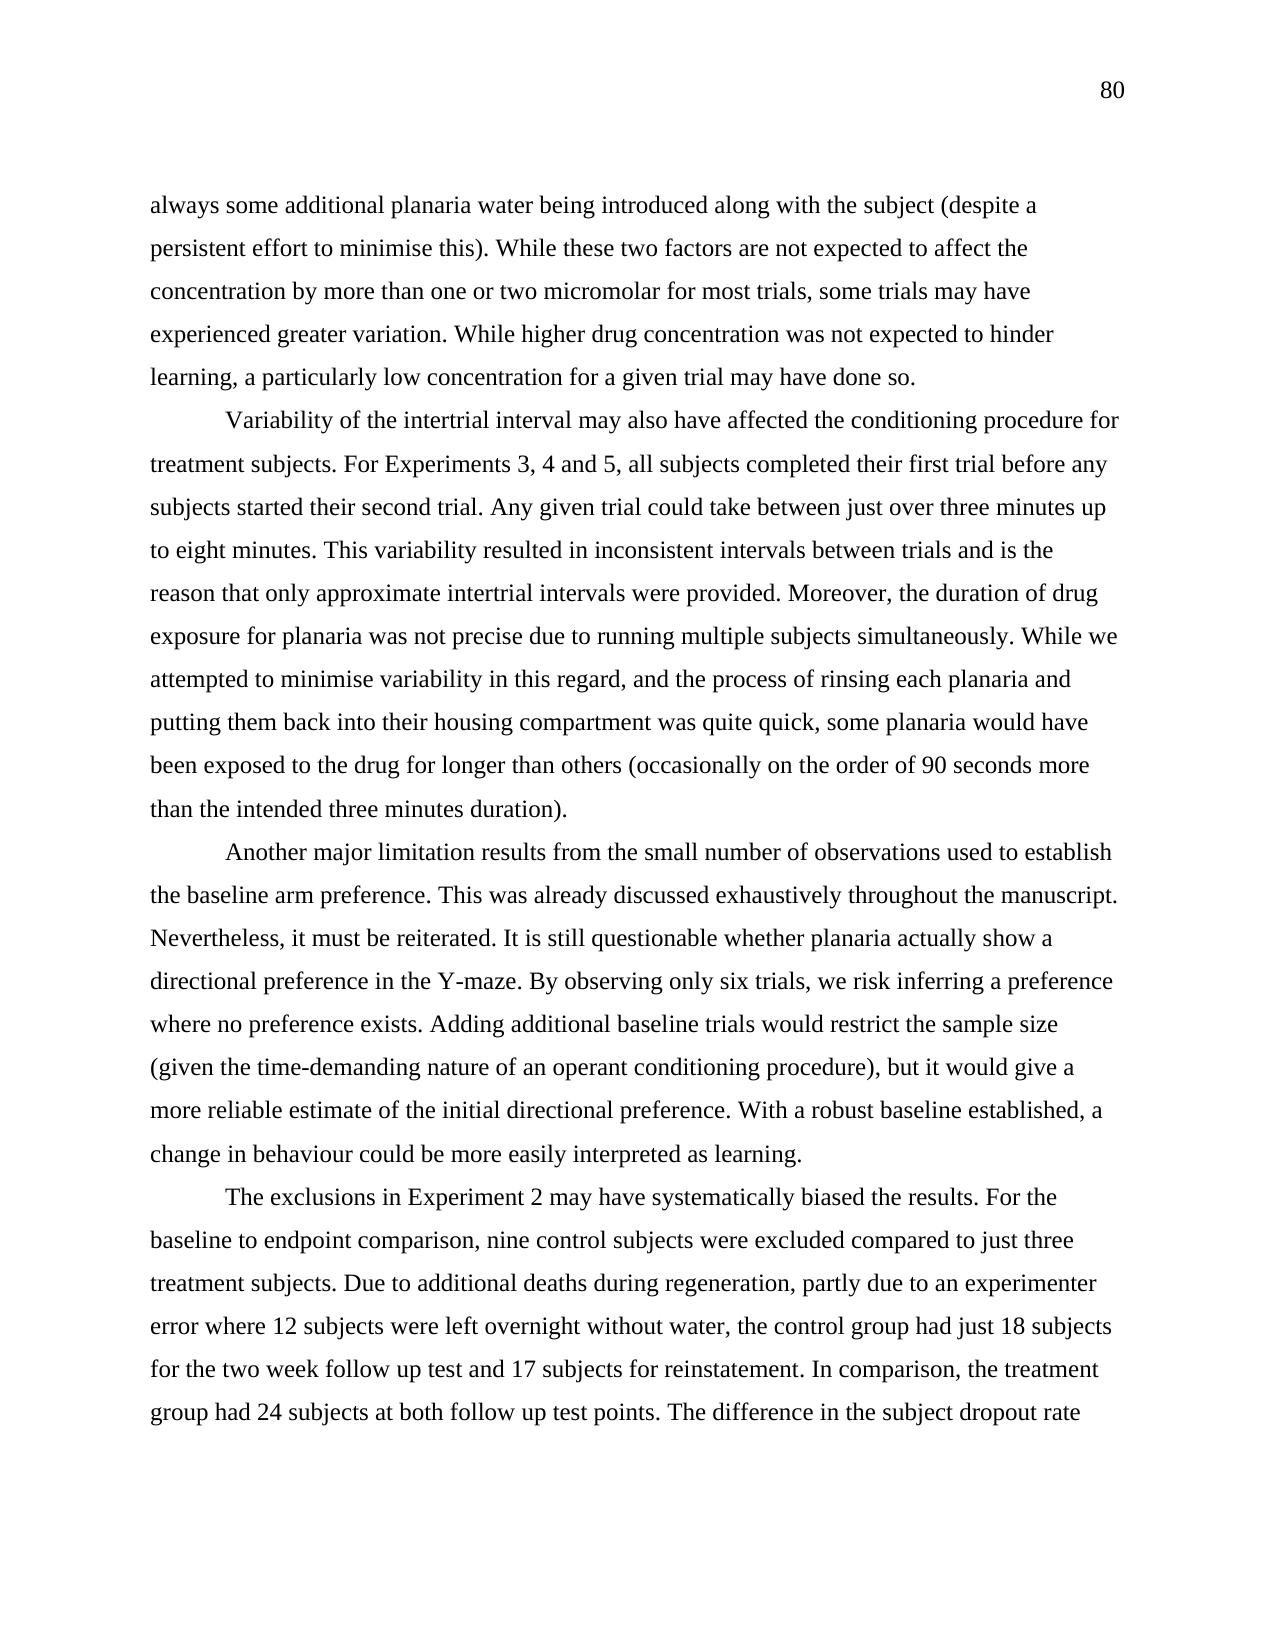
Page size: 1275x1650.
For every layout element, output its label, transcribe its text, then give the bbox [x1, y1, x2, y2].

text Variability of the intertrial interval may also have affected the conditioning procedure for treatment subjects. For Experiments 3, 4 and 5, all subjects completed their first trial before any subjects started their second trial. Any given trial could take between just over three minutes up to eight minutes. This variability resulted in inconsistent intervals between trials and is the reason that only approximate intertrial intervals were provided. Moreover, the duration of drug exposure for planaria was not precise due to running multiple subjects simultaneously. While we attempted to minimise variability in this regard, and the process of rinsing each planaria and putting them back into their housing compartment was quite quick, some planaria would have been exposed to the drug for longer than others (occasionally on the order of 90 seconds more than the intended three minutes duration). [150, 406, 1125, 822]
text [150, 1182, 1125, 1426]
text Another major limitation results from the small number of observations used to establish the baseline arm preference. This was already discussed exhaustively throughout the manuscript. Nevertheless, it must be reiterated. It is still questionable whether planaria actually show a directional preference in the Y-maze. By observing only six trials, we risk inferring a preference where no preference exists. Adding additional baseline trials would restrict the sample size (given the time-demanding nature of an operant conditioning procedure), but it would give a more reliable estimate of the initial directional preference. With a robust baseline established, a change in behaviour could be more easily interpreted as learning. [150, 837, 1125, 1167]
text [150, 190, 1125, 391]
